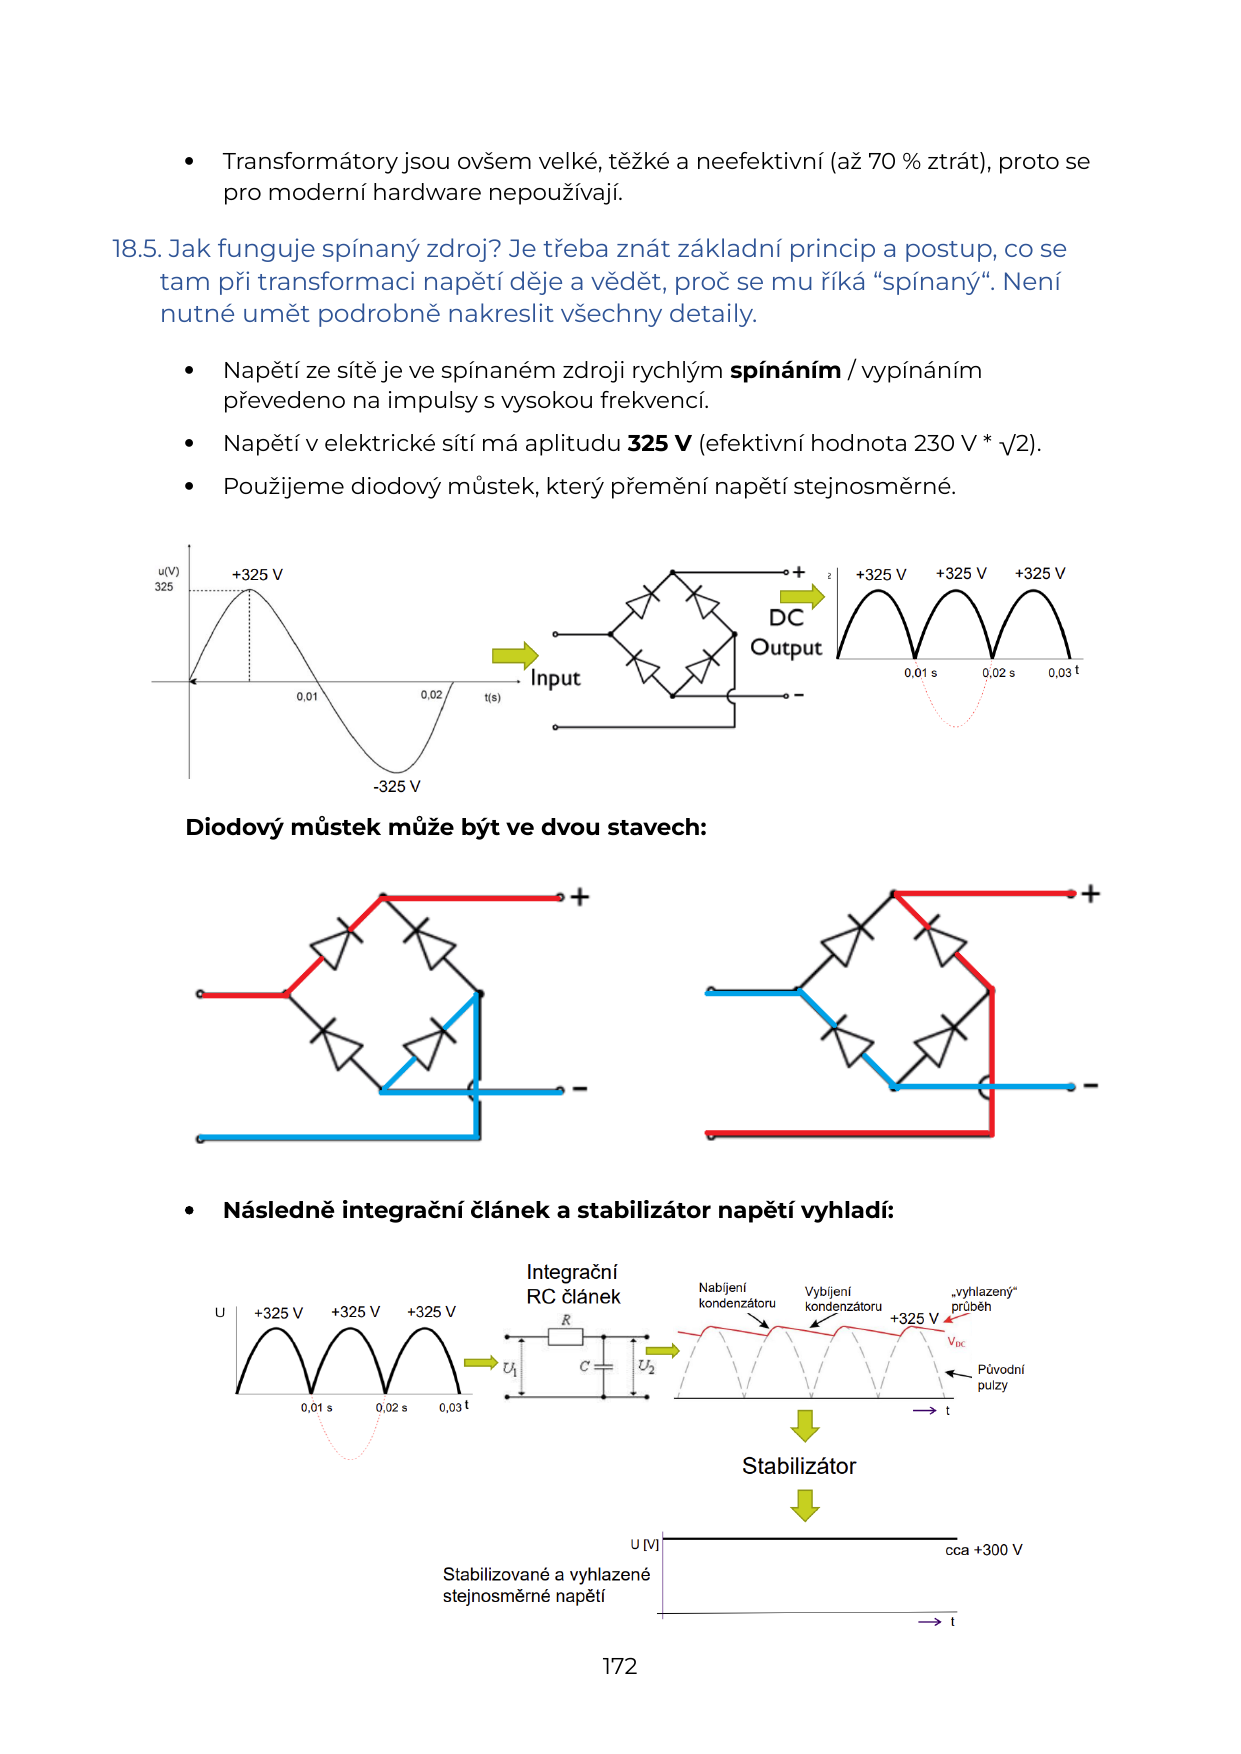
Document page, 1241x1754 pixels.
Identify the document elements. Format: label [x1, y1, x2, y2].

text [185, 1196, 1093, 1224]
picture [178, 858, 1123, 1164]
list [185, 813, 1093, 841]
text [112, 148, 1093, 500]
picture [200, 1239, 1040, 1642]
picture [147, 515, 1093, 799]
